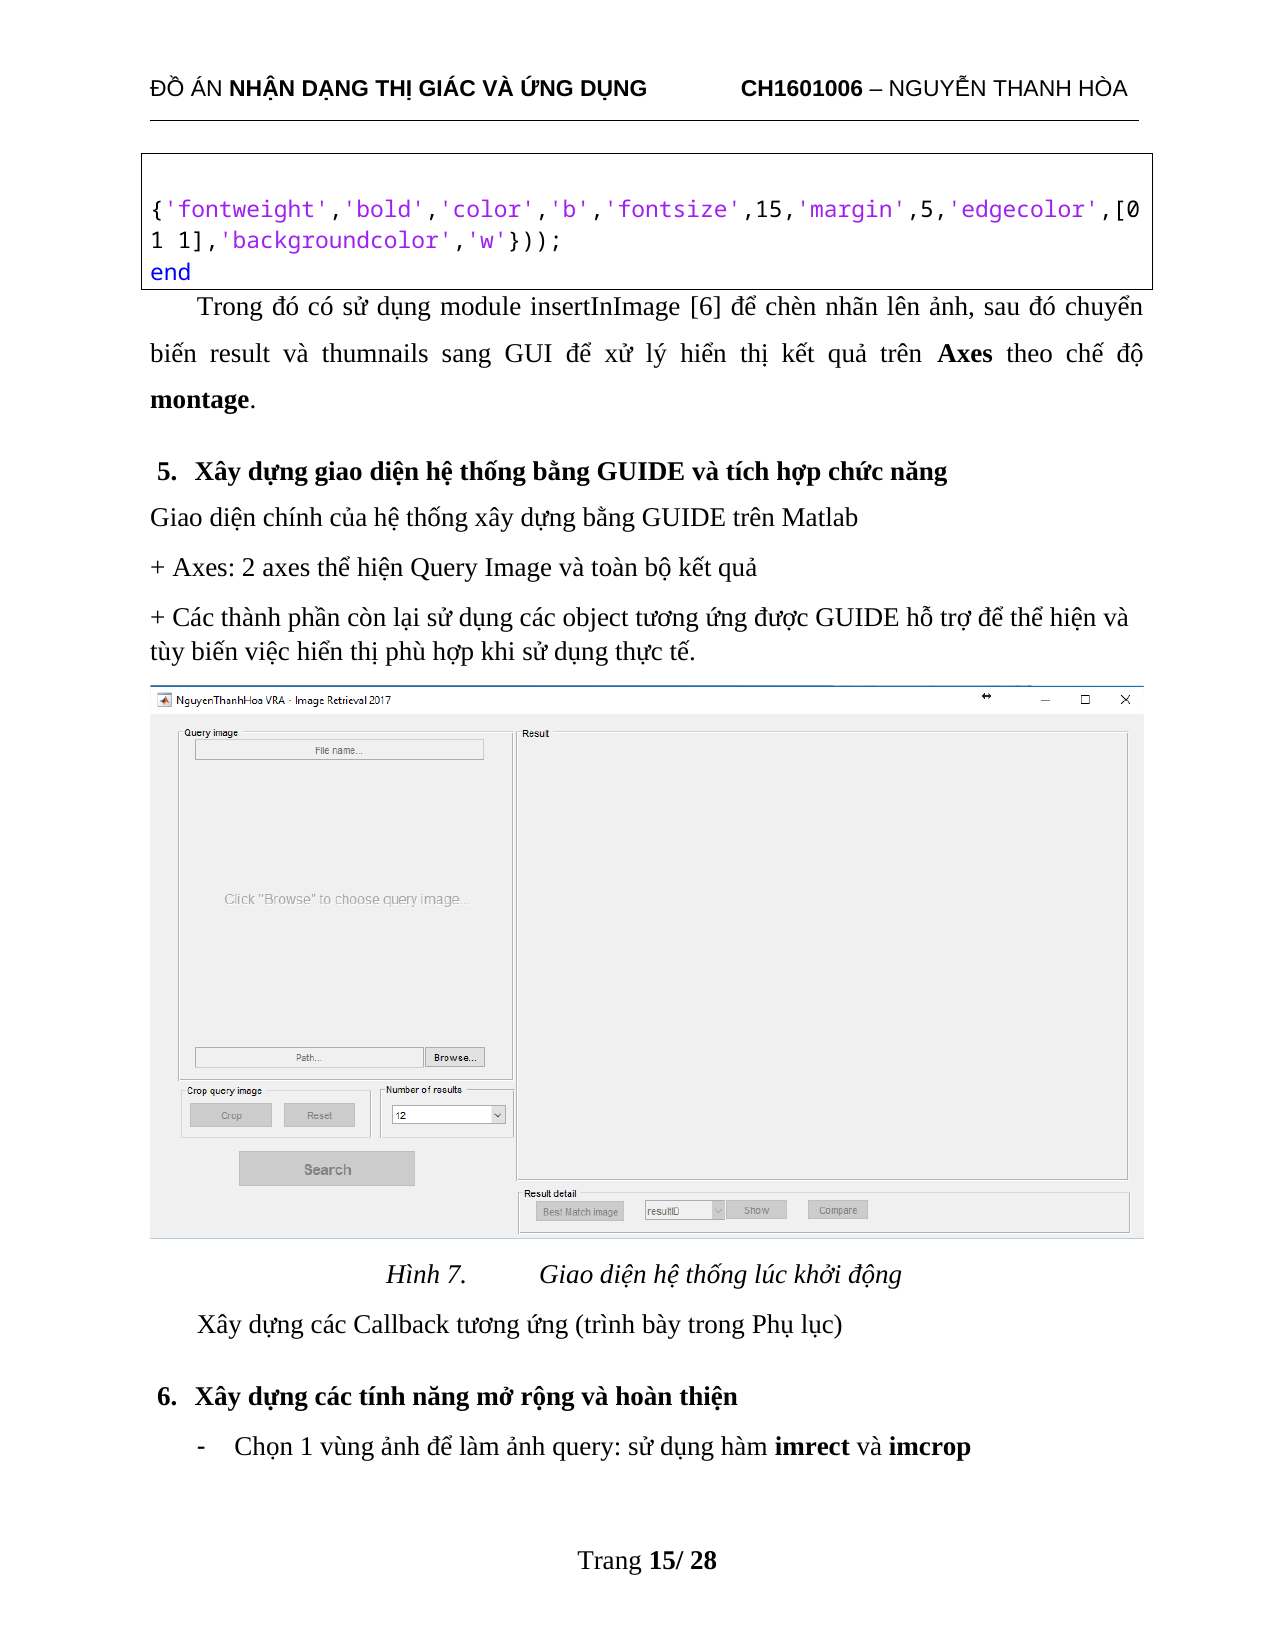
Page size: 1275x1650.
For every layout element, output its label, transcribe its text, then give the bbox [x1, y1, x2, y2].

text Giao diện hệ thống lúc khởi động [187, 1258, 1144, 1289]
text {'fontweight','bold','color','b','fontsize',15,'margin',5,'edgecolor',[0 1 1],'backgroundcolor','w'})); [142, 154, 1152, 252]
text + Axes: 2 axes thể hiện Query Image và toàn bộ kết quả [150, 551, 1144, 582]
text Giao diện chính của hệ thống xây dựng bằng GUIDE trên Matlab [150, 501, 1144, 532]
picture [150, 685, 1144, 1239]
subtitle Xây dựng các tính năng mở rộng và hoàn thiện [157, 1380, 1144, 1411]
list Chọn 1 vùng ảnh để làm ảnh query: sử dụng hàm imrect và imcrop [197, 1426, 1144, 1463]
text end [142, 252, 1152, 289]
subtitle Xây dựng giao diện hệ thống bằng GUIDE và tích hợp chức năng [157, 455, 1144, 486]
text Xây dựng các Callback tương ứng (trình bày trong Phụ lục) [150, 1308, 1144, 1340]
text Trong đó có sử dụng module insertInImage để chèn nhãn lên ảnh, sau đó chuyển biến result và thumnails sang GUI để xử lý hiển thị kết quả trên Axes theo chế độ montage. [150, 290, 1144, 414]
text + Các thành phần còn lại sử dụng các object tương ứng được GUIDE hỗ trợ để thể hiện và tùy biến việc hiển thị phù hợp khi sử dụng thực tế. [150, 601, 1144, 666]
